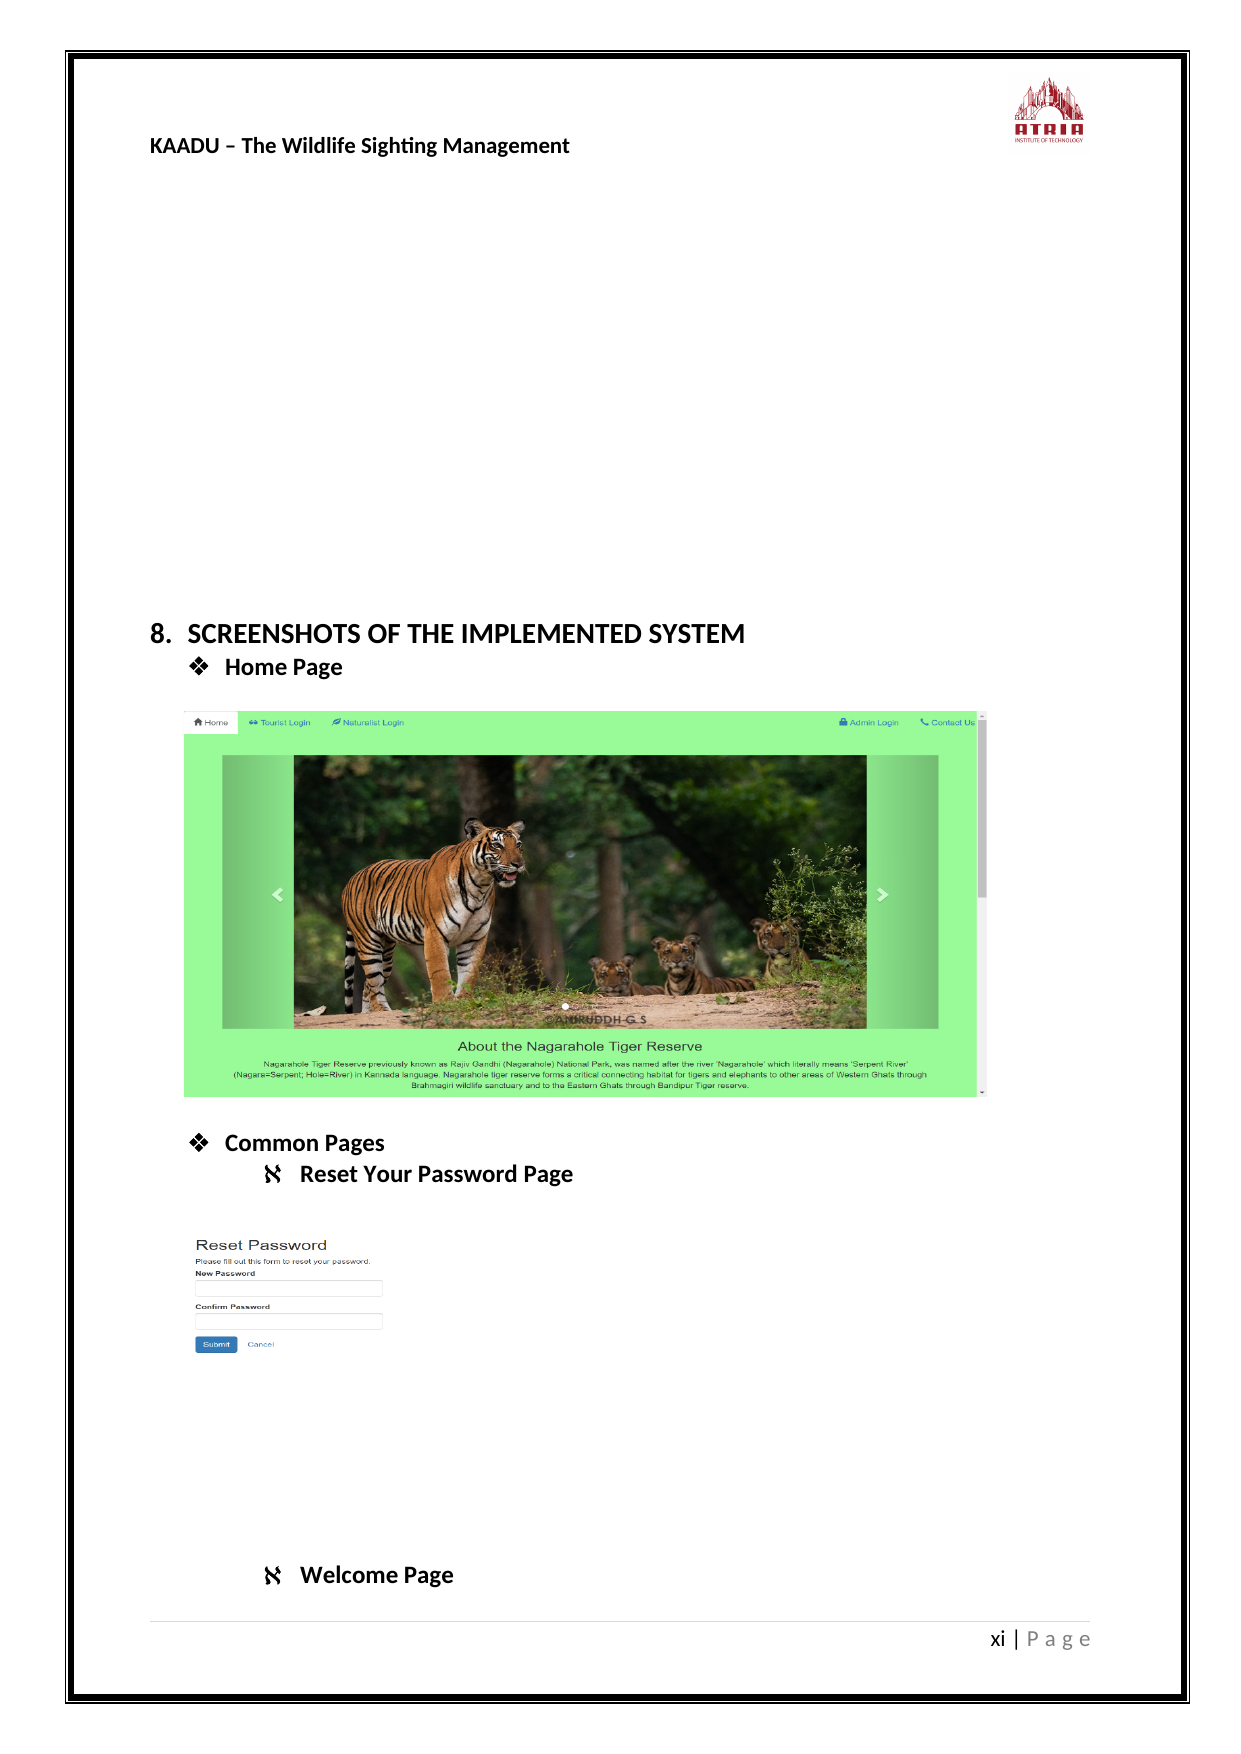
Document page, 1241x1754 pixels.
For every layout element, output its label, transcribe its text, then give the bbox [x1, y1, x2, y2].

list Reset Your Password Page [262, 1158, 1090, 1188]
picture [183, 1218, 956, 1560]
list Welcome Page [262, 1559, 1090, 1590]
list Home Page [187, 651, 1090, 681]
list Common Pages [187, 1127, 1090, 1158]
list SCREENSHOTS OF THE IMPLEMENTED SYSTEM [150, 615, 1090, 651]
picture [183, 711, 987, 1097]
picture [1007, 73, 1091, 154]
